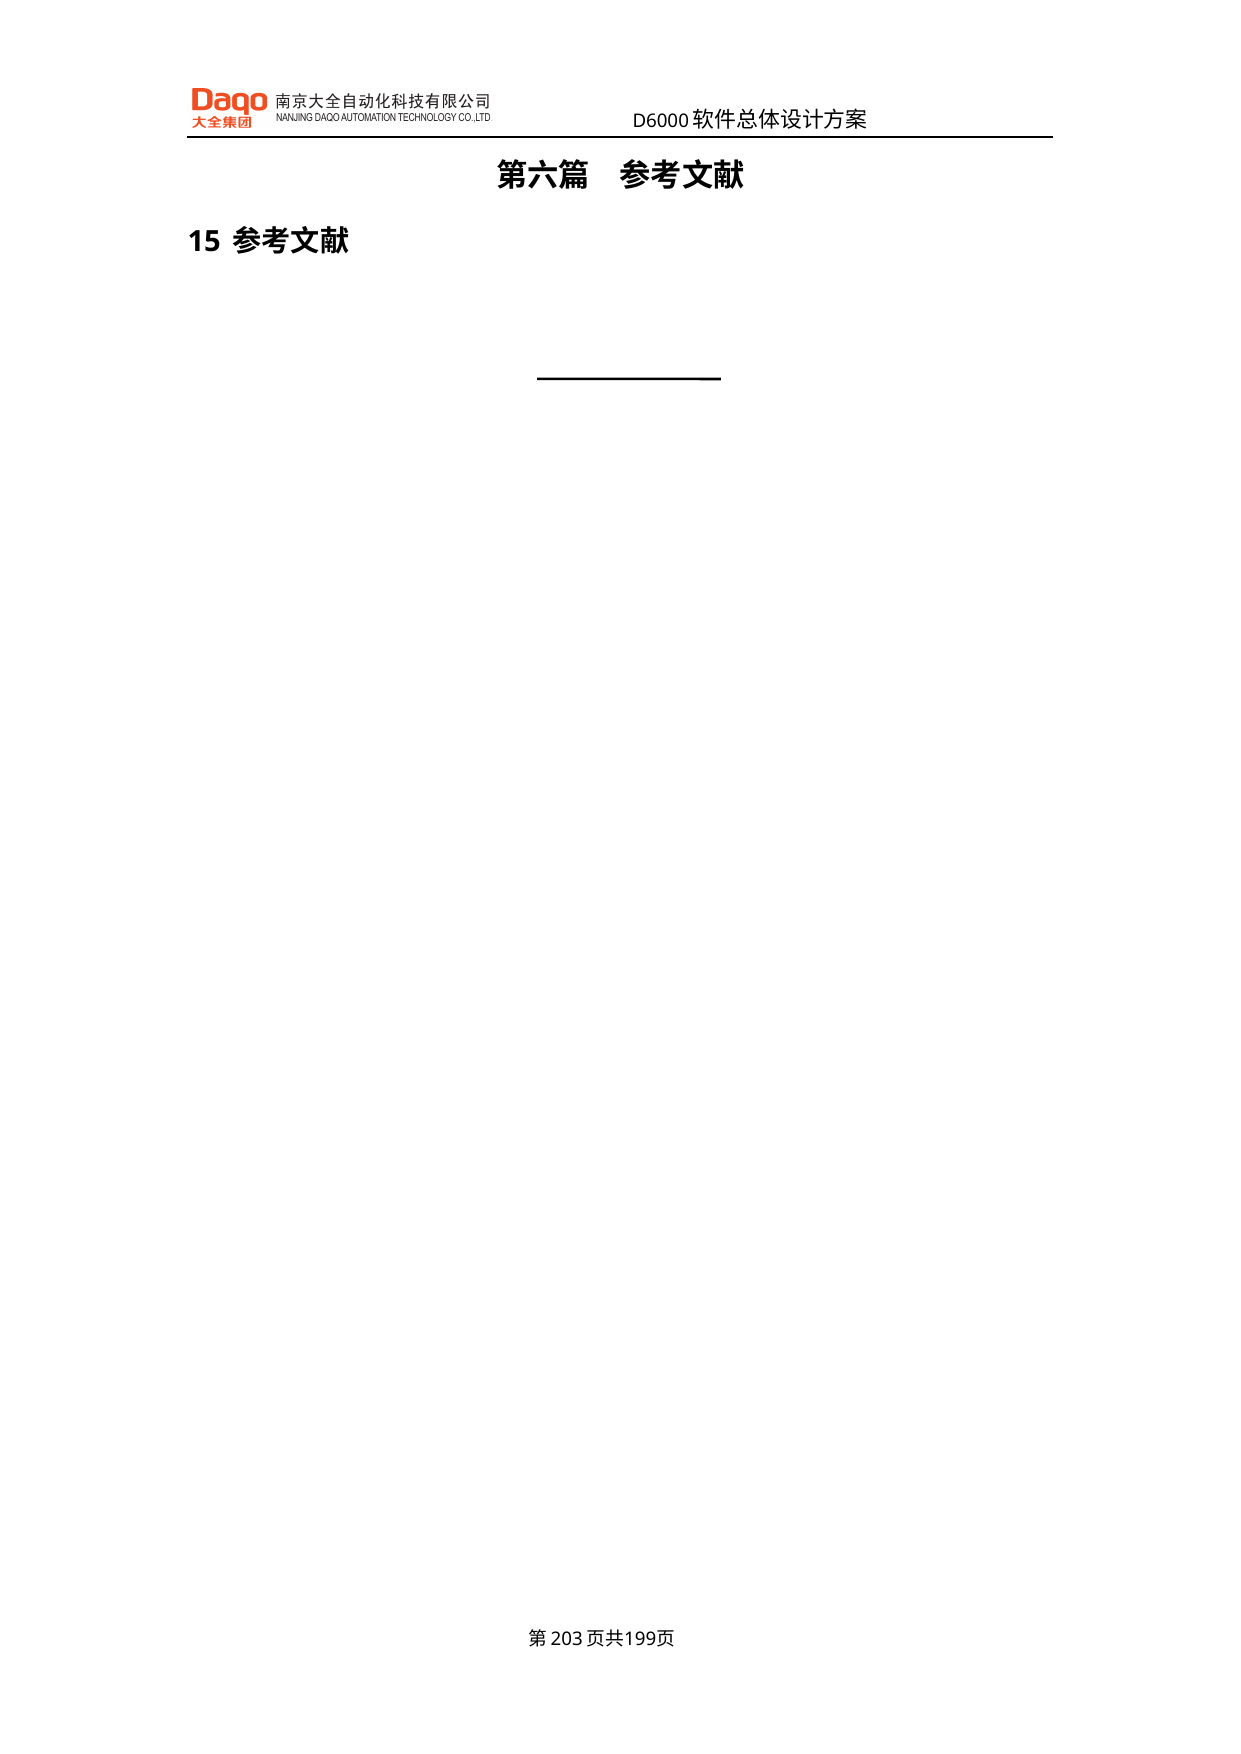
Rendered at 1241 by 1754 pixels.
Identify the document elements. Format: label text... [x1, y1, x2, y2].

picture [187, 88, 492, 128]
list 参考文献 [187, 150, 1053, 195]
subtitle 参考文献 [187, 218, 1053, 260]
